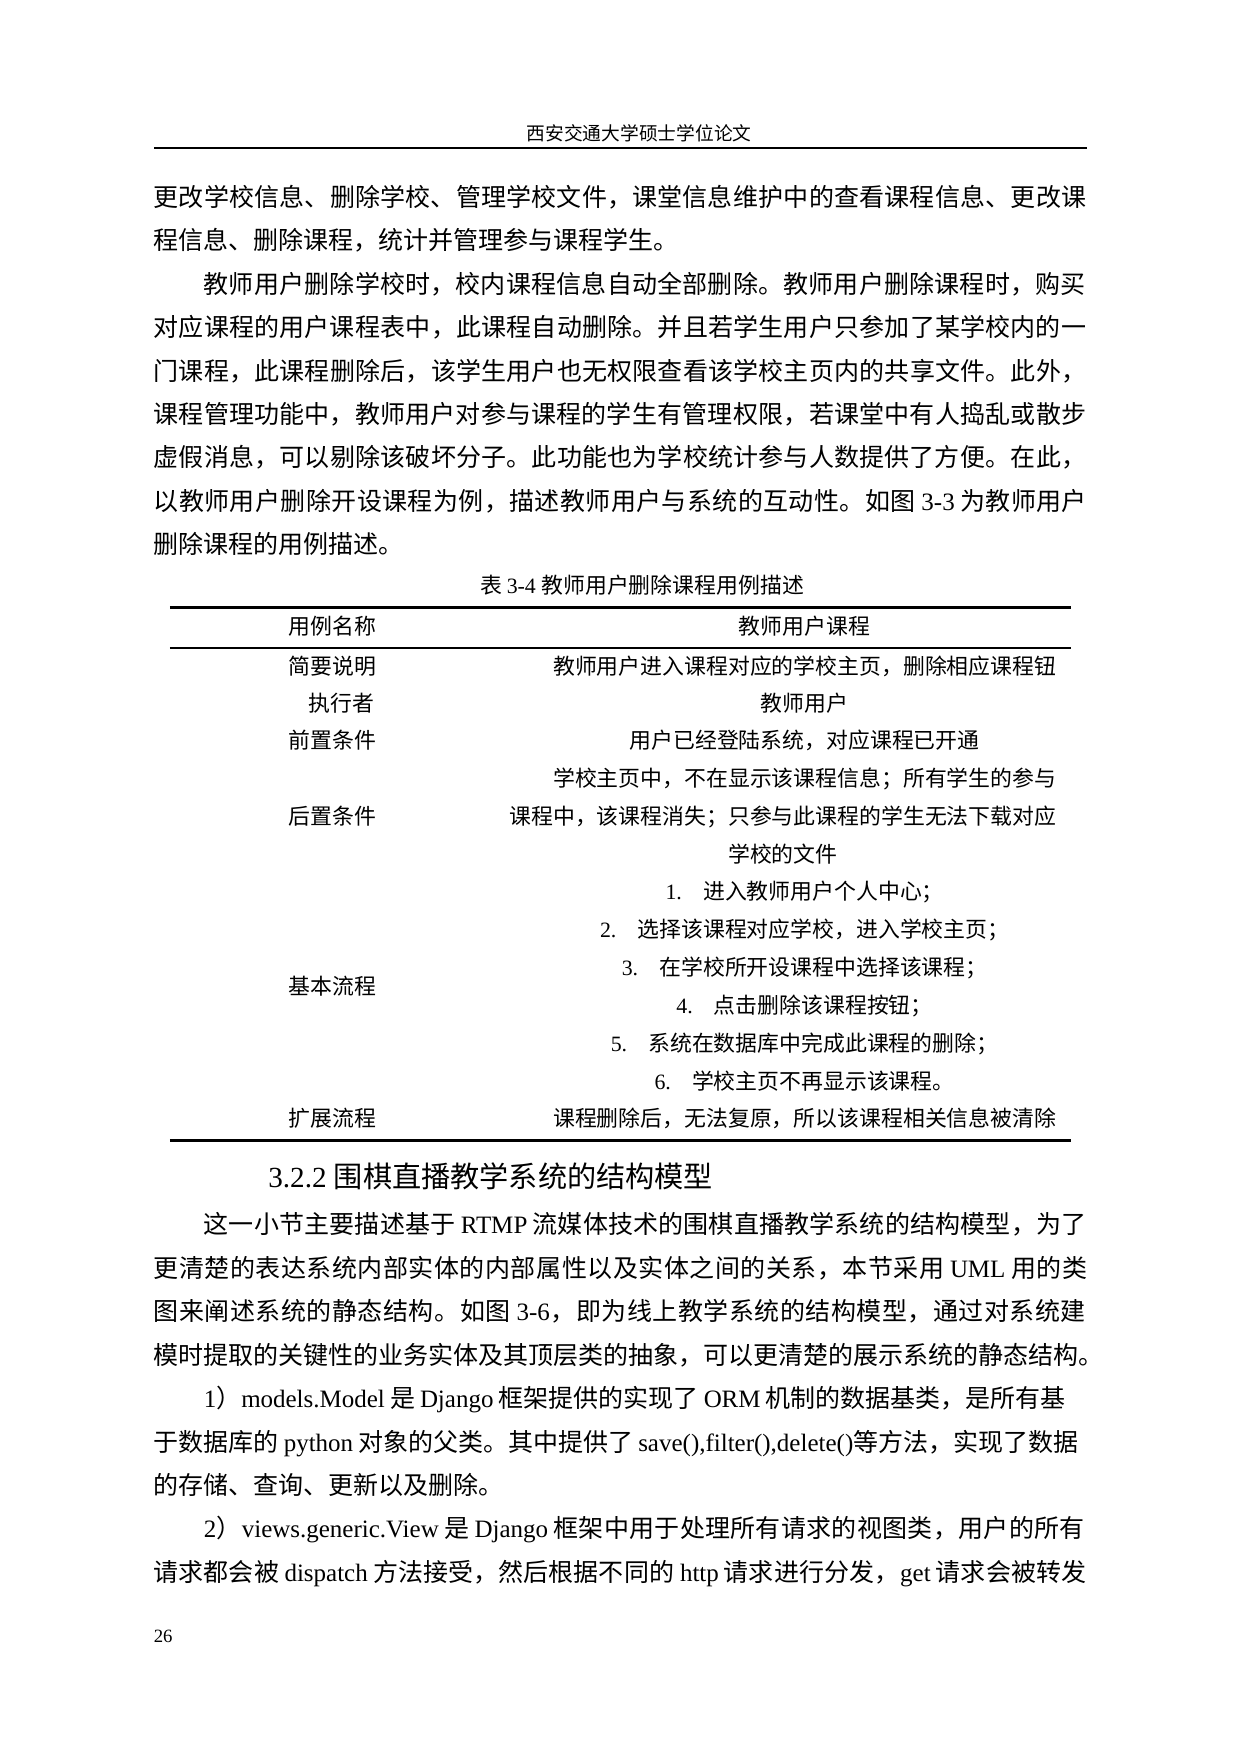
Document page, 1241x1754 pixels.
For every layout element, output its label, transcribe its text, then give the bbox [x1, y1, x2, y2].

table_cell 教师用户 [495, 686, 1071, 723]
table_cell 执行者 [170, 686, 494, 723]
table_cell 进入教师用户个人中心； 选择该课程对应学校，进入学校主页； 在学校所开设课程中选择该课程； 点击删除该课程按钮； 系统在数据库中完成此课程的删除； 学校主页不再显示该课程。 [495, 874, 1071, 1101]
table_cell 课程删除后，无法复原，所以该课程相关信息被清除 [495, 1101, 1071, 1138]
text 1）models.Model是Django框架提供的实现了ORM机制的数据基类，是所有基于数据库的python对象的父类。其中提供了save(),filter(),delete()等方法，实现了数据的存储、查询、更新以及删除。 [153, 1378, 1087, 1502]
text 表3-4 教师用户删除课程用例描述 [153, 568, 1087, 600]
table_header 教师用户课程 [495, 609, 1071, 647]
table_cell 后置条件 [170, 761, 494, 874]
table_header 用例名称 [170, 609, 494, 647]
text 教师用户删除学校时，校内课程信息自动全部删除。教师用户删除课程时，购买对应课程的用户课程表中，此课程自动删除。并且若学生用户只参加了某学校内的一门课程，此课程删除后，该学生用户也无权限查看该学校主页内的共享文件。此外，课程管理功能中，教师用户对参与课程的学生有管理权限，若课堂中有人捣乱或散步虚假消息，可以剔除该破坏分子。此功能也为学校统计参与人数提供了方便。在此，以教师用户删除开设课程为例，描述教师用户与系统的互动性。如图3-3为教师用户删除课程的用例描述。 [153, 264, 1087, 561]
table_cell 前置条件 [170, 724, 494, 761]
table_cell 扩展流程 [170, 1101, 494, 1138]
table_cell 教师用户进入课程对应的学校主页，删除相应课程钮 [495, 649, 1071, 686]
table_cell 简要说明 [170, 649, 494, 686]
subtitle 围棋直播教学系统的结构模型 [268, 1154, 1087, 1196]
table_cell 用户已经登陆系统，对应课程已开通 [495, 724, 1071, 761]
text 这一小节主要描述基于RTMP流媒体技术的围棋直播教学系统的结构模型，为了更清楚的表达系统内部实体的内部属性以及实体之间的关系，本节采用UML用的类图来阐述系统的静态结构。如图3-6，即为线上教学系统的结构模型，通过对系统建模时提取的关键性的业务实体及其顶层类的抽象，可以更清楚的展示系统的静态结构。 [153, 1205, 1087, 1371]
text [153, 177, 1087, 257]
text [153, 1509, 1087, 1588]
table_cell 基本流程 [170, 874, 494, 1101]
table_cell 学校主页中，不在显示该课程信息；所有学生的参与课程中，该课程消失；只参与此课程的学生无法下载对应学校的文件 [495, 761, 1071, 874]
